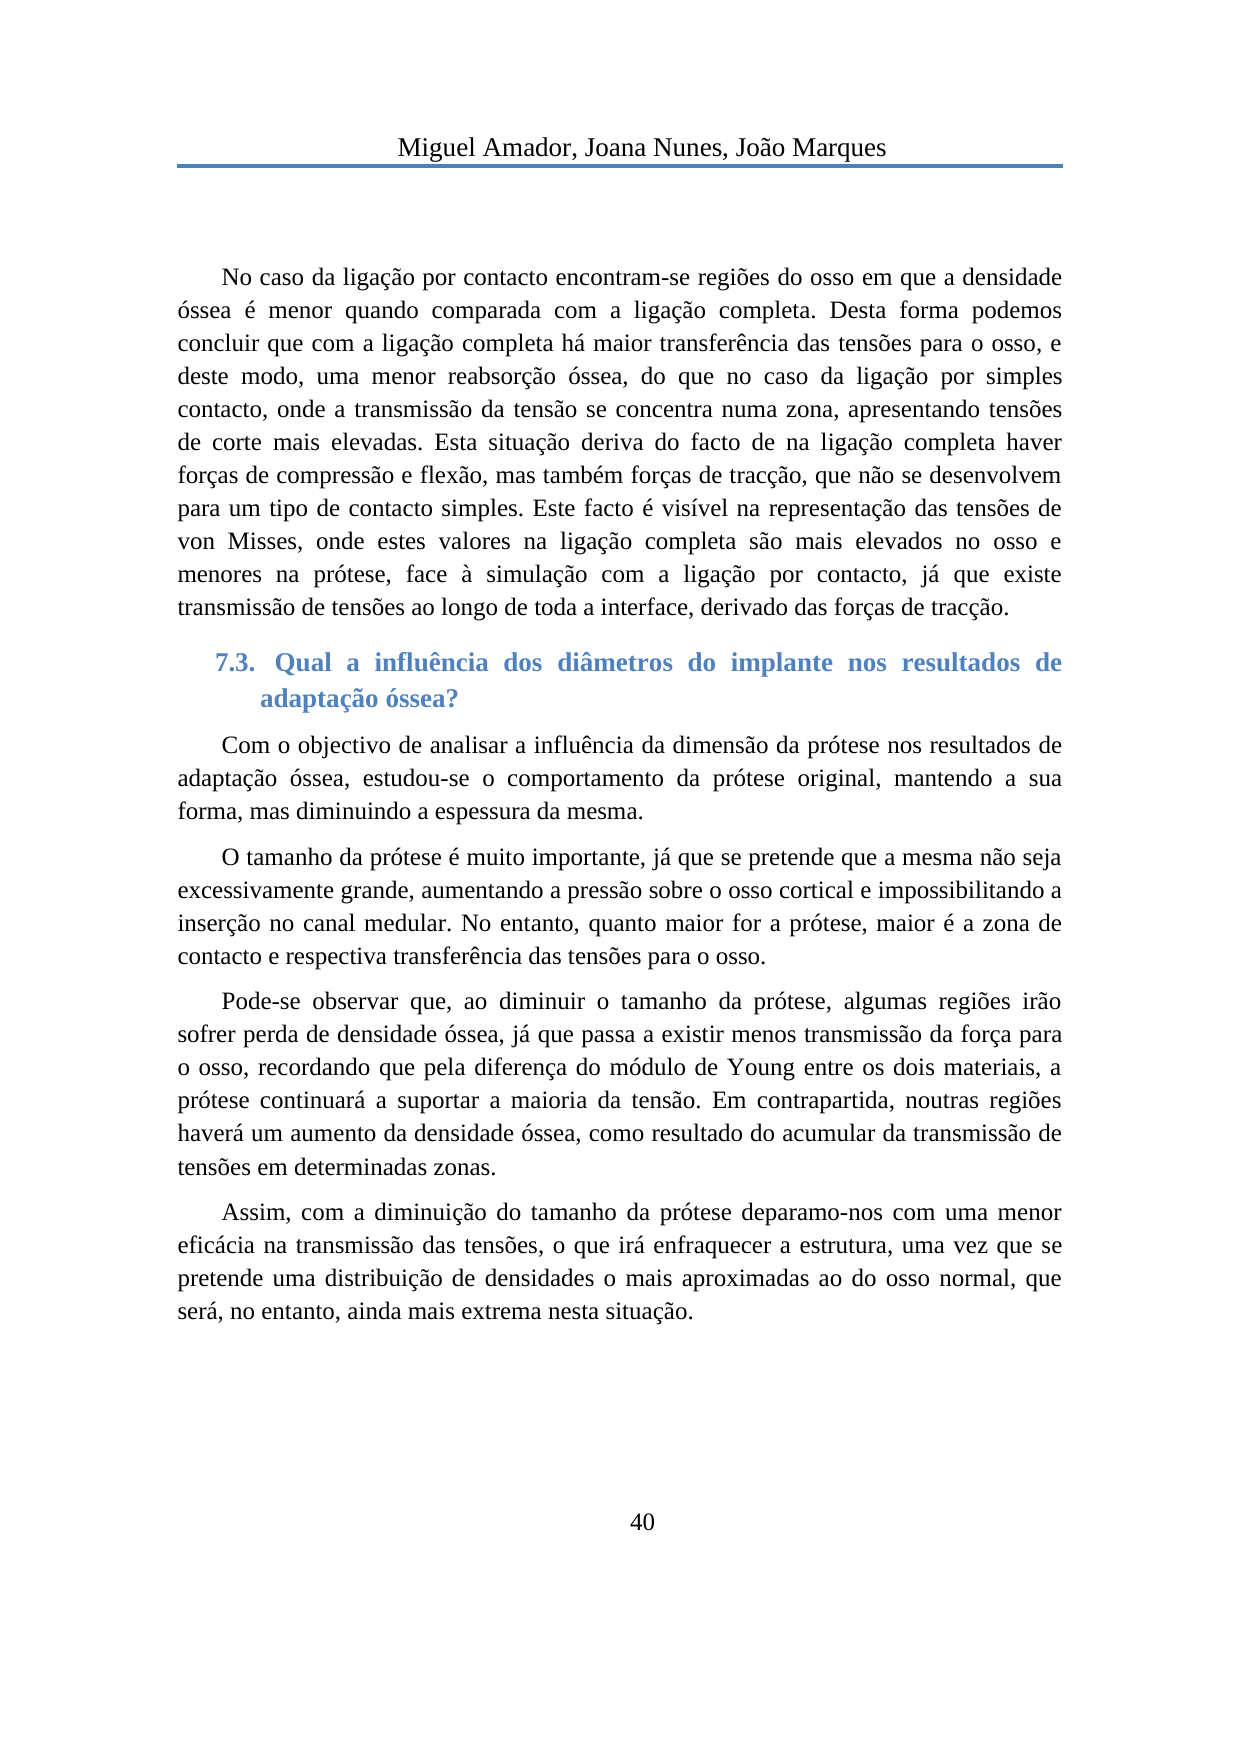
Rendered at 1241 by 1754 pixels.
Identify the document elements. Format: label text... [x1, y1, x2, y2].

text Pode-se observar que, ao diminuir o tamanho da prótese, algumas regiões irão sofrer perda de densidade óssea, já que passa a existir menos transmissão da força para o osso, recordando que pela diferença do módulo de Young entre os dois materiais, a prótese continuará a suportar a maioria da tensão. Em contrapartida, noutras regiões haverá um aumento da densidade óssea, como resultado do acumular da transmissão de tensões em determinadas zonas. [177, 986, 1063, 1180]
text Com o objectivo de analisar a influência da dimensão da prótese nos resultados de adaptação óssea, estudou-se o comportamento da prótese original, mantendo a sua forma, mas diminuindo a espessura da mesma. [177, 730, 1063, 825]
text Assim, com a diminuição do tamanho da prótese deparamo-nos com uma menor eficácia na transmissão das tensões, o que irá enfraquecer a estrutura, uma vez que se pretende uma distribuição de densidades o mais aproximadas ao do osso normal, que será, no entanto, ainda mais extrema nesta situação. [177, 1197, 1063, 1325]
text O tamanho da prótese é muito importante, já que se pretende que a mesma não seja excessivamente grande, aumentando a pressão sobre o osso cortical e impossibilitando a inserção no canal medular. No entanto, quanto maior for a prótese, maior é a zona de contacto e respectiva transferência das tensões para o osso. [177, 842, 1063, 970]
text No caso da ligação por contacto encontram-se regiões do osso em que a densidade óssea é menor quando comparada com a ligação completa. Desta forma podemos concluir que com a ligação completa há maior transferência das tensões para o osso, e deste modo, uma menor reabsorção óssea, do que no caso da ligação por simples contacto, onde a transmissão da tensão se concentra numa zona, apresentando tensões de corte mais elevadas. Esta situação deriva do facto de na ligação completa haver forças de compressão e flexão, mas também forças de tracção, que não se desenvolvem para um tipo de contacto simples. Este facto é visível na representação das tensões de von Misses, onde estes valores na ligação completa são mais elevados no osso e menores na prótese, face à simulação com a ligação por contacto, já que existe transmissão de tensões ao longo de toda a interface, derivado das forças de tracção. [177, 262, 1063, 621]
subtitle Qual a influência dos diâmetros do implante nos resultados de adaptação óssea? [215, 646, 1063, 713]
